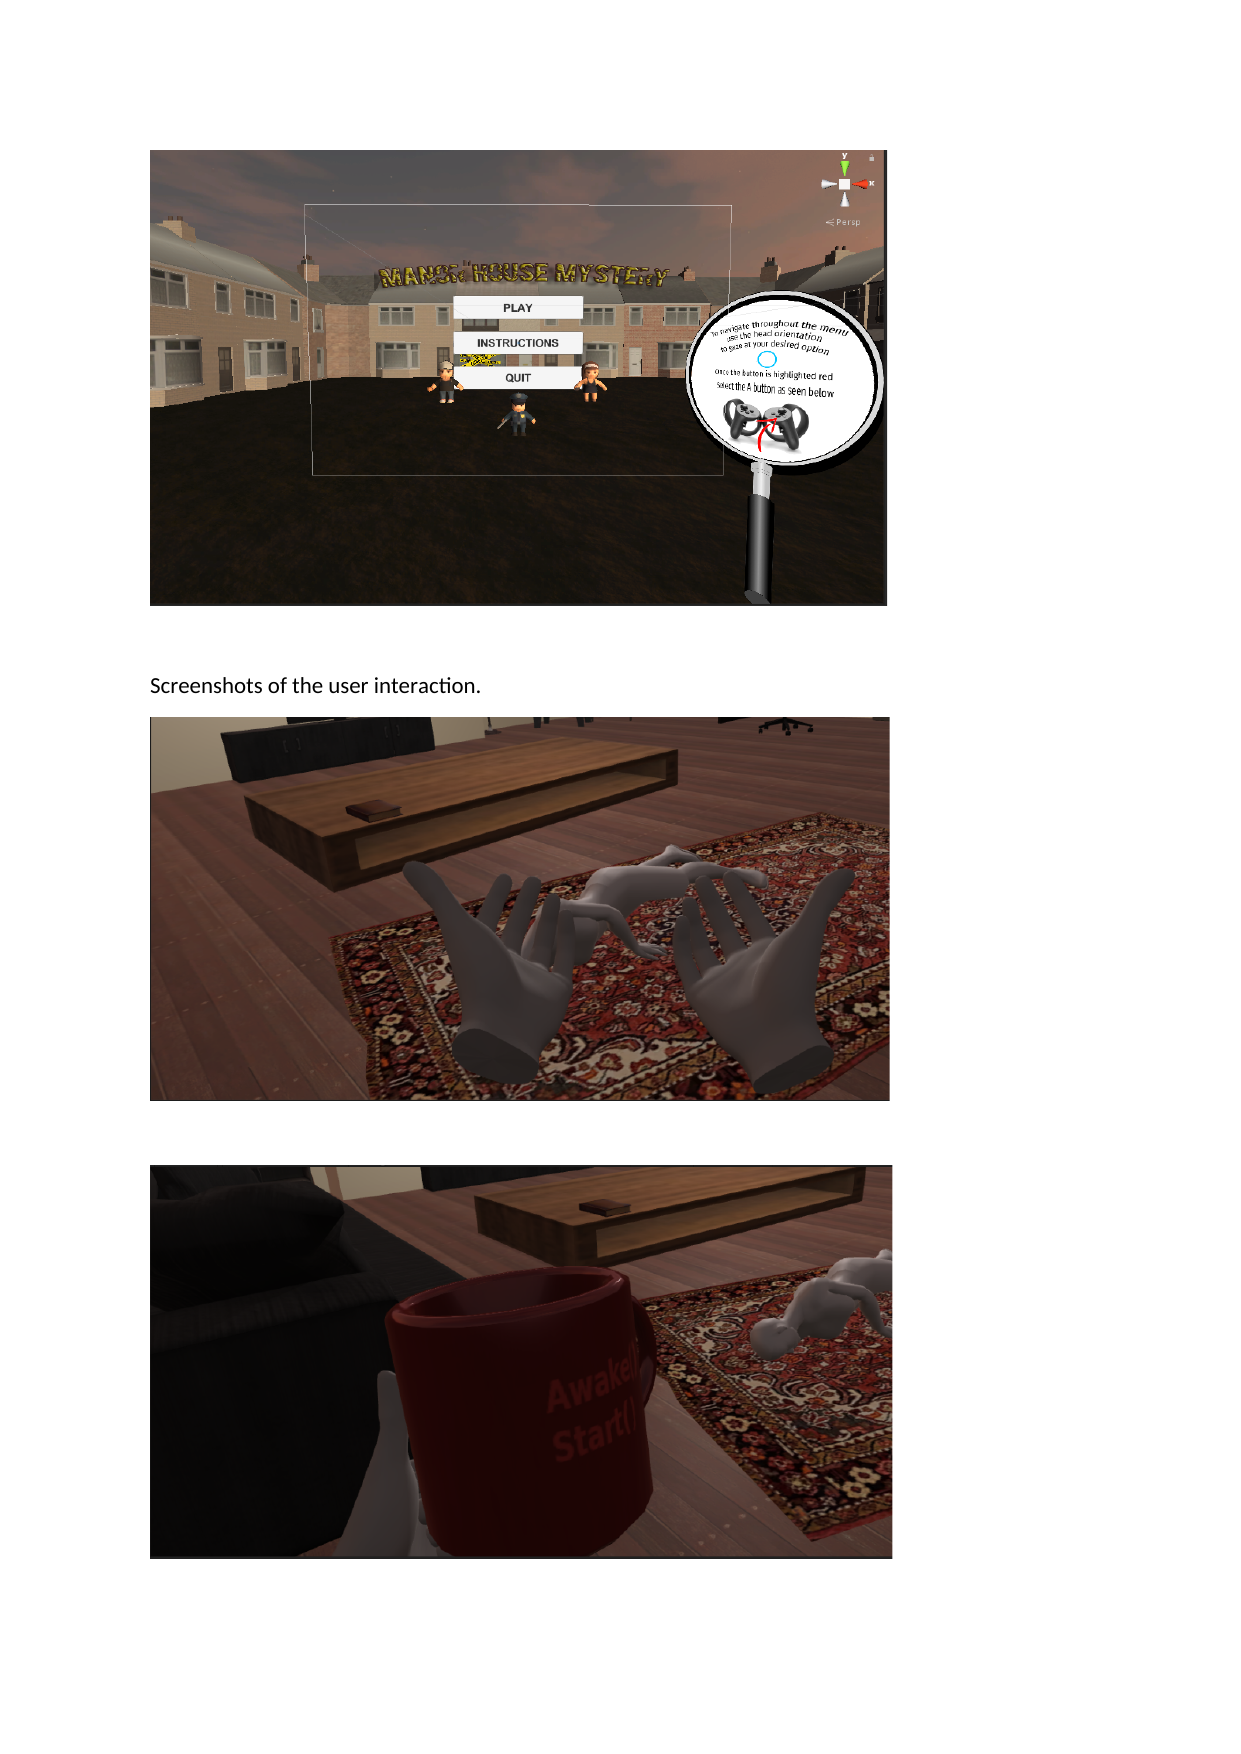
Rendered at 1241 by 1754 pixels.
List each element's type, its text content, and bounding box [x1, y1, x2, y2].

picture [150, 150, 888, 606]
picture [150, 1165, 893, 1559]
text Screenshots of the user interaction. [150, 671, 1090, 699]
picture [150, 717, 890, 1101]
